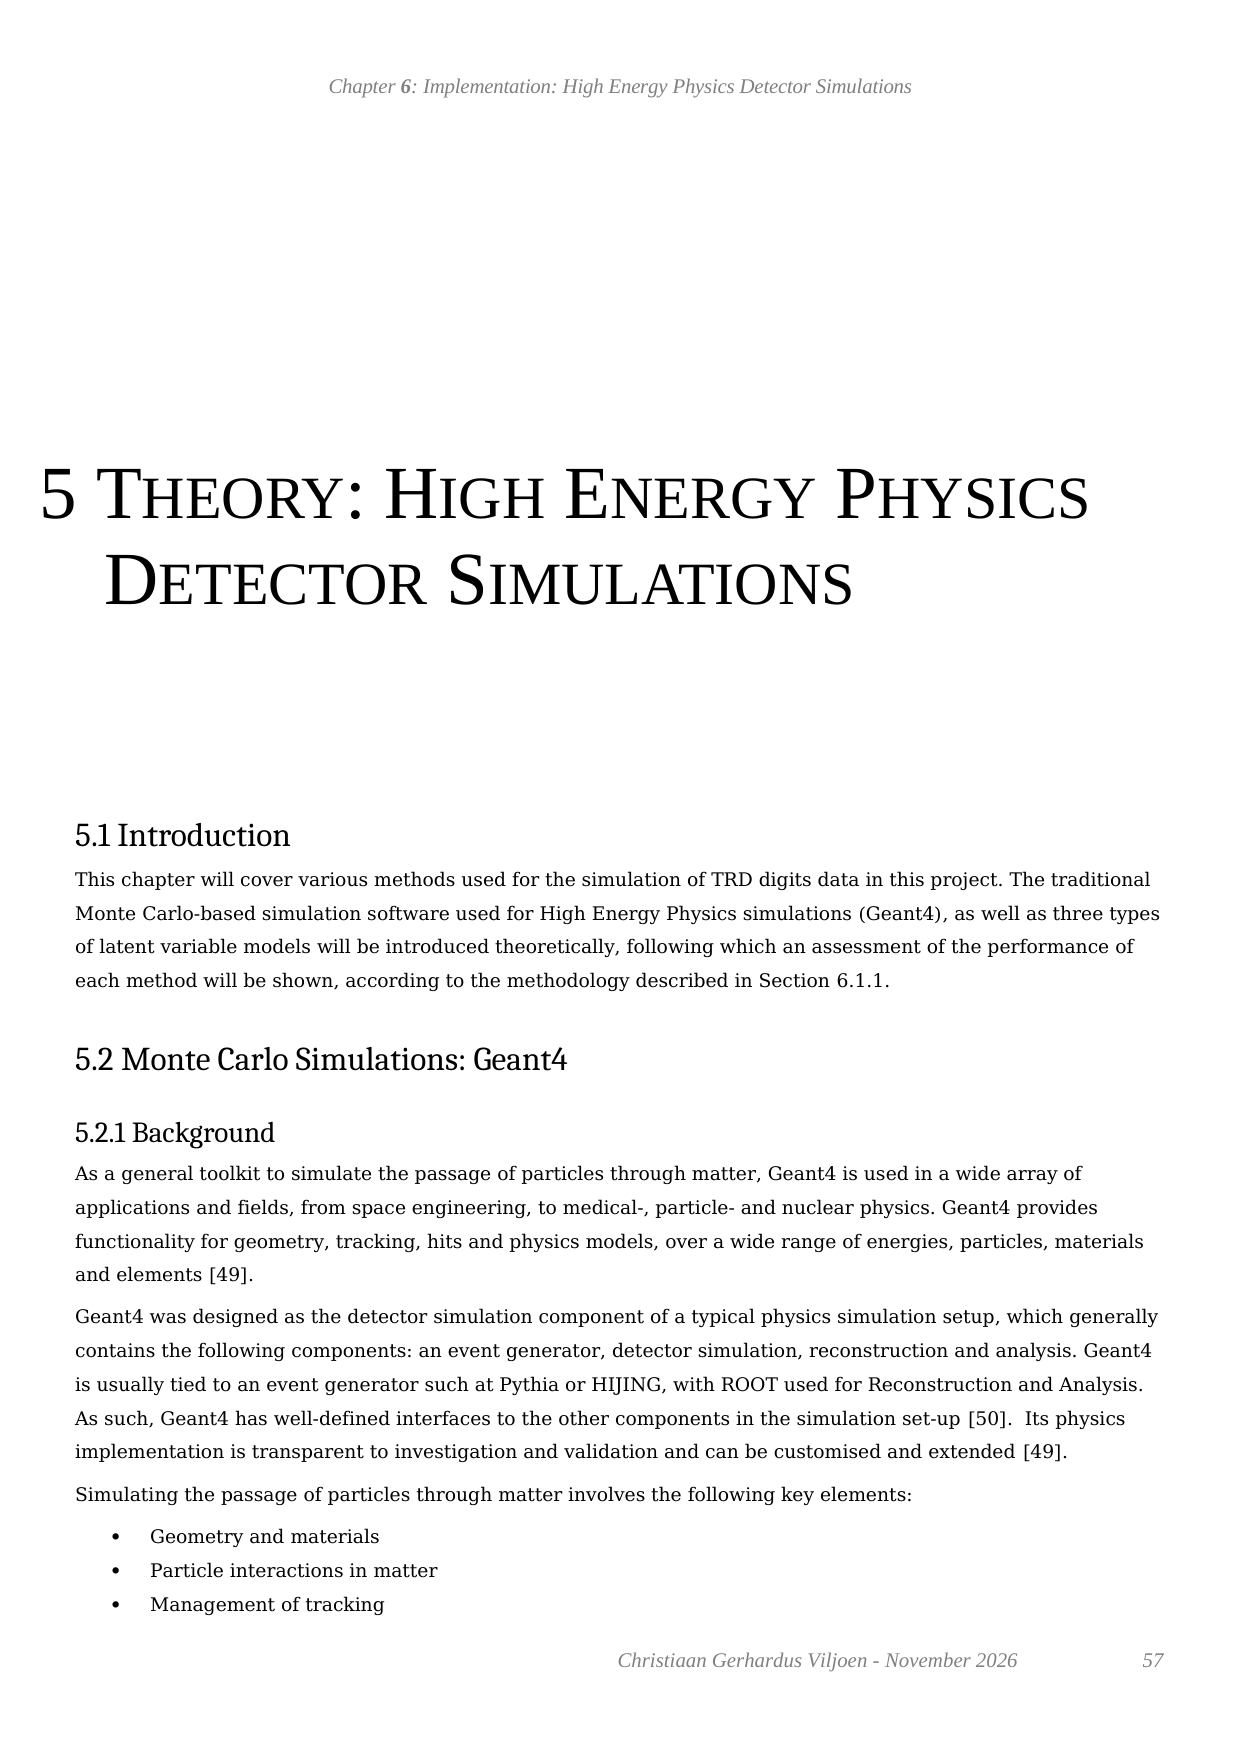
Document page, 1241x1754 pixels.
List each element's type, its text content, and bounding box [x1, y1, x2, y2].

list Management of tracking [112, 1592, 1165, 1615]
subtitle Theory: High Energy Physics Detector Simulations [39, 448, 1165, 620]
list Particle interactions in matter [112, 1558, 1165, 1581]
subtitle Background [75, 1116, 1165, 1149]
text This chapter will cover various methods used for the simulation of TRD digits data in this project. The traditional Monte Carlo-based simulation software used for High Energy Physics simulations (Geant4), as well as three types of latent variable models will be introduced theoretically, following which an assessment of the performance of each method will be shown, according to the methodology described in Section 6.1.1. [75, 867, 1165, 991]
text Geant4 was designed as the detector simulation component of a typical physics simulation setup, which generally contains the following components: an event generator, detector simulation, reconstruction and analysis. Geant4 is usually tied to an event generator such at Pythia or HIJING, with ROOT used for Reconstruction and Analysis. As such, Geant4 has well-defined interfaces to the other components in the simulation set-up . Its physics implementation is transparent to investigation and validation and can be customised and extended . [75, 1305, 1165, 1463]
subtitle Monte Carlo Simulations: Geant4 [75, 1040, 1165, 1078]
subtitle Introduction [75, 817, 1165, 855]
text Simulating the passage of particles through matter involves the following key elements: [75, 1482, 1165, 1505]
list Geometry and materials [112, 1524, 1165, 1547]
text As a general toolkit to simulate the passage of particles through matter, Geant4 is used in a wide array of applications and fields, from space engineering, to medical-, particle- and nuclear physics. Geant4 provides functionality for geometry, tracking, hits and physics models, over a wide range of energies, particles, materials and elements . [75, 1162, 1165, 1286]
